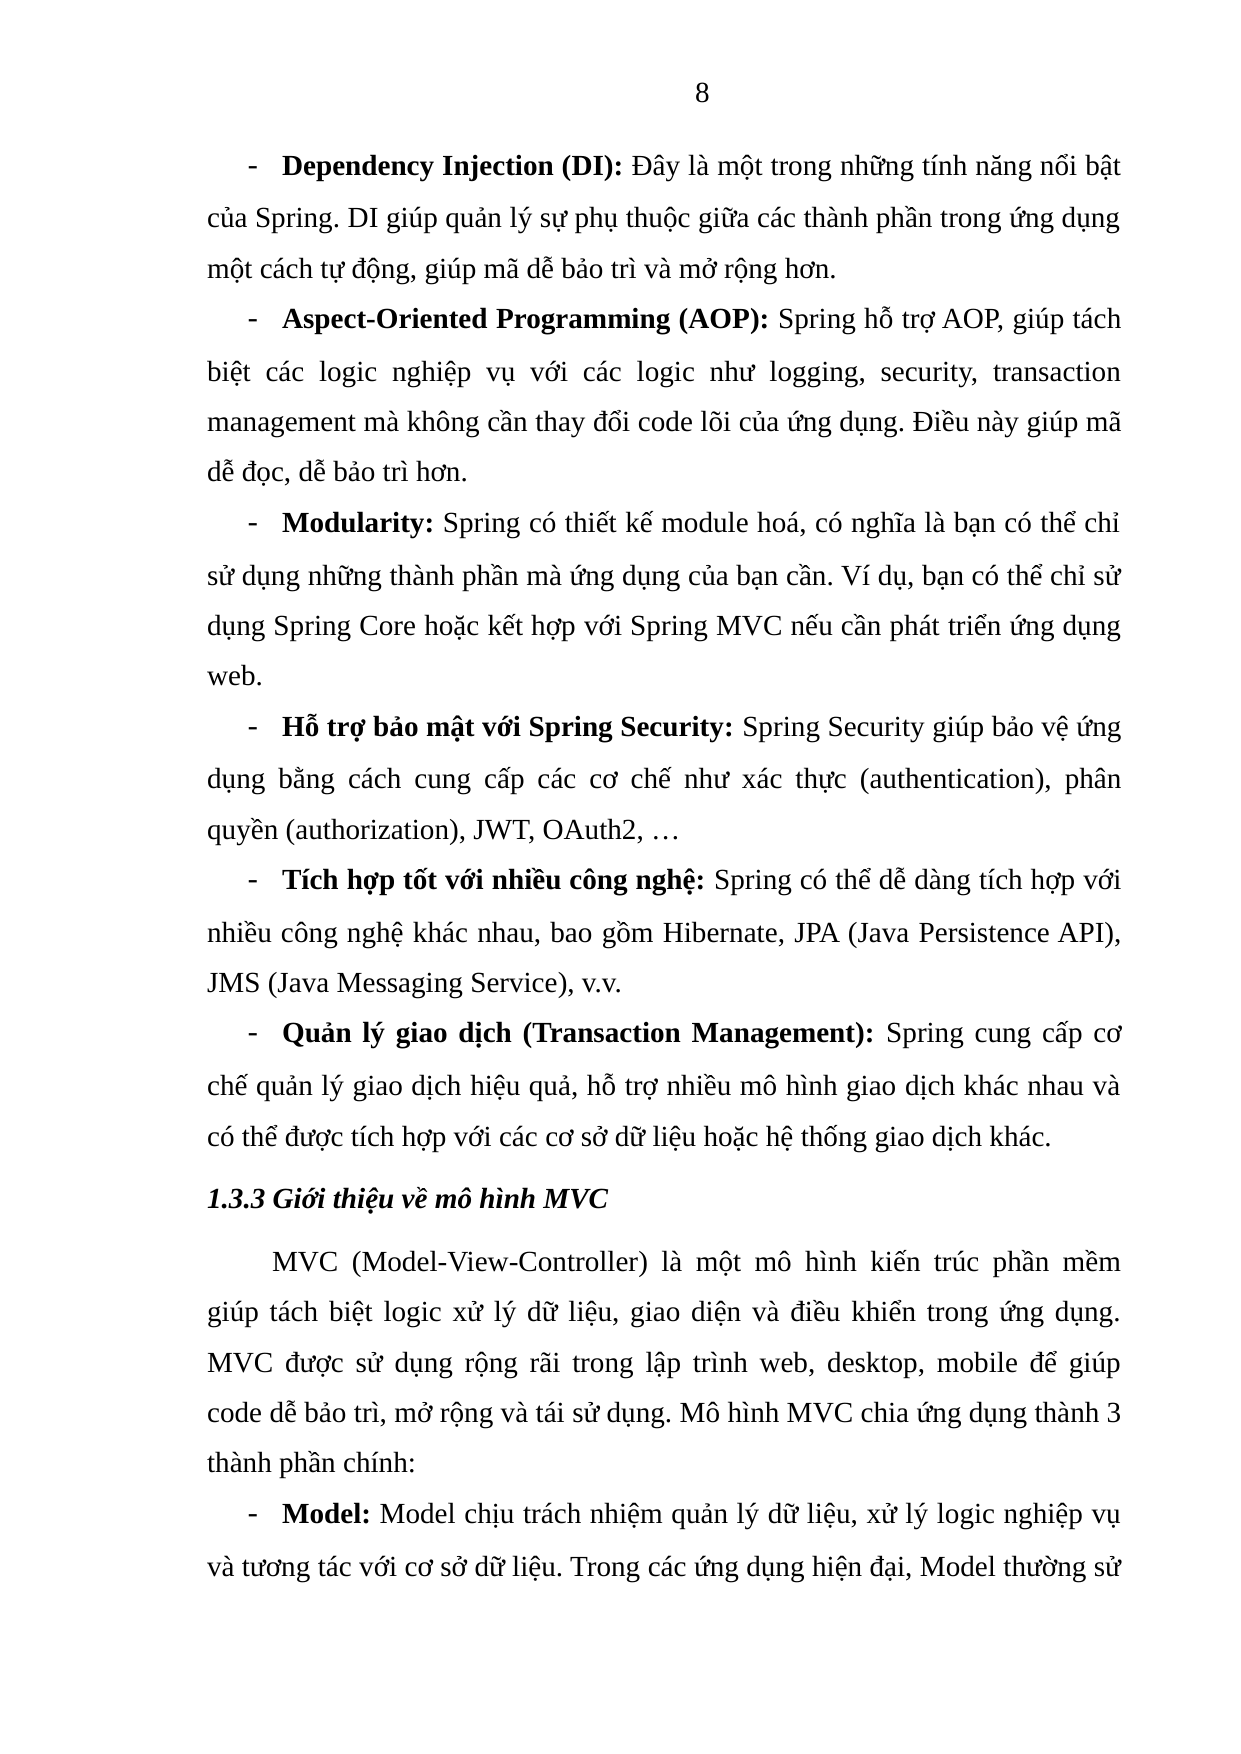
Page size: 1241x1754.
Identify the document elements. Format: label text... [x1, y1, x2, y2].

text MVC (Model-View-Controller) là một mô hình kiến trúc phần mềm giúp tách biệt logic xử lý dữ liệu, giao diện và điều khiển trong ứng dụng. MVC được sử dụng rộng rãi trong lập trình web, desktop, mobile để giúp code dễ bảo trì, mở rộng và tái sử dụng. Mô hình MVC chia ứng dụng thành 3 thành phần chính: [207, 1244, 1122, 1479]
list Hỗ trợ bảo mật với Spring Security: Spring Security giúp bảo vệ ứng dụng bằng cách cung cấp các cơ chế như xác thực (authentication), phân quyền (authorization), JWT, OAuth2, … [207, 709, 1122, 845]
list Modularity: Spring có thiết kế module hoá, có nghĩa là bạn có thể chỉ sử dụng những thành phần mà ứng dụng của bạn cần. Ví dụ, bạn có thể chỉ sử dụng Spring Core hoặc kết hợp với Spring MVC nếu cần phát triển ứng dụng web. [207, 505, 1122, 692]
subtitle Giới thiệu về mô hình MVC [207, 1181, 1122, 1215]
list Aspect-Oriented Programming (AOP): Spring hỗ trợ AOP, giúp tách biệt các logic nghiệp vụ với các logic như logging, security, transaction management mà không cần thay đổi code lõi của ứng dụng. Điều này giúp mã dễ đọc, dễ bảo trì hơn. [207, 301, 1122, 488]
list Tích hợp tốt với nhiều công nghệ: Spring có thể dễ dàng tích hợp với nhiều công nghệ khác nhau, bao gồm Hibernate, JPA (Java Persistence API), JMS (Java Messaging Service), v.v. [207, 862, 1122, 999]
list Dependency Injection (DI): Đây là một trong những tính năng nổi bật của Spring. DI giúp quản lý sự phụ thuộc giữa các thành phần trong ứng dụng một cách tự động, giúp mã dễ bảo trì và mở rộng hơn. [207, 148, 1122, 284]
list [207, 1496, 1122, 1582]
list Quản lý giao dịch (Transaction Management): Spring cung cấp cơ chế quản lý giao dịch hiệu quả, hỗ trợ nhiều mô hình giao dịch khác nhau và có thể được tích hợp với các cơ sở dữ liệu hoặc hệ thống giao dịch khác. [207, 1016, 1122, 1152]
